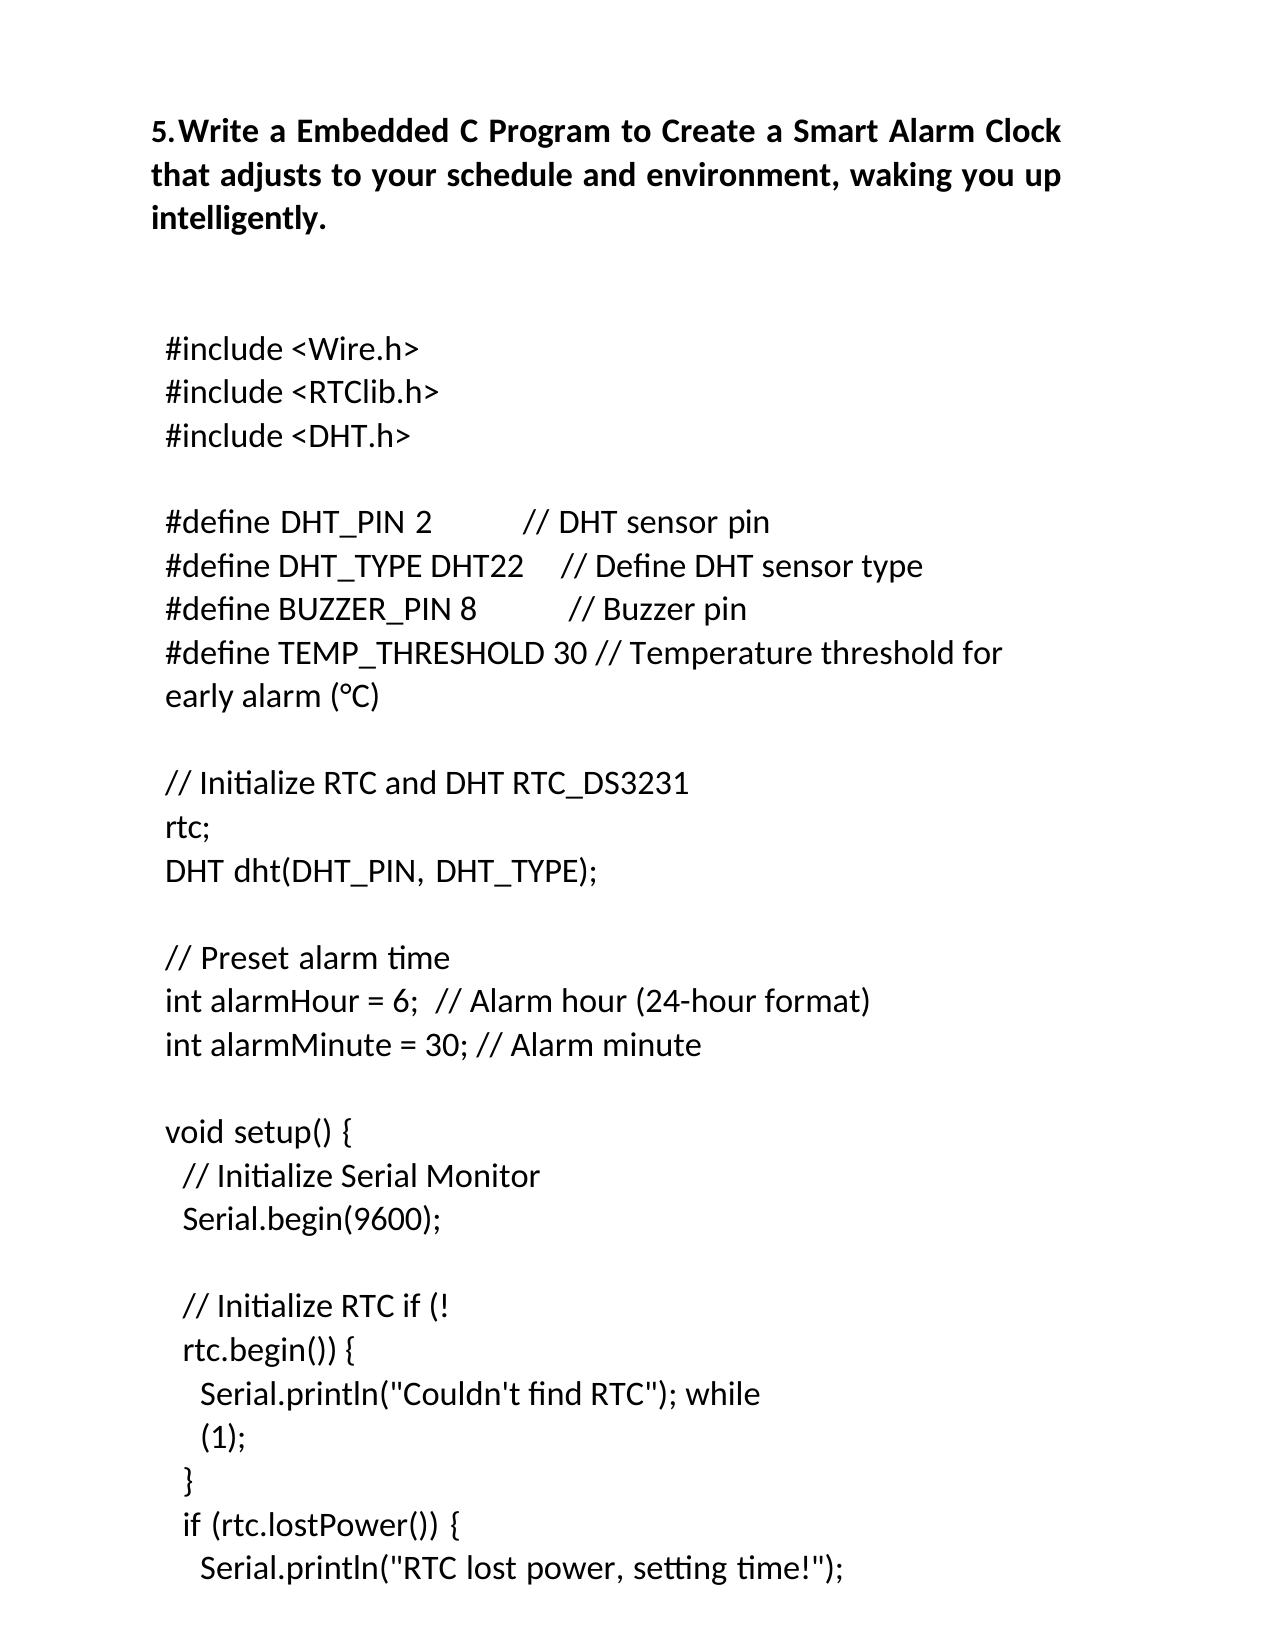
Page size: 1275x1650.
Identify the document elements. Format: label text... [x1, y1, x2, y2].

text if (rtc.lostPower()) { [182, 1502, 1125, 1544]
text // Initialize RTC if (!rtc.begin()) { [182, 1284, 470, 1370]
text #include <Wire.h> #include <RTClib.h> #include <DHT.h> [165, 327, 470, 456]
text // Initialize Serial Monitor Serial.begin(9600); [182, 1154, 689, 1239]
text } [182, 1459, 1125, 1501]
text DHT dht(DHT_PIN, DHT_TYPE); [165, 848, 1125, 891]
text Serial.println("RTC lost power, setting time!"); [200, 1546, 1125, 1588]
text int alarmHour = 6; // Alarm hour (24-hour format) int alarmMinute = 30; // Alarm minute [165, 979, 896, 1064]
text void setup() { [165, 1110, 1125, 1152]
text // Initialize RTC and DHT RTC_DS3231 rtc; [165, 761, 734, 847]
text #define DHT_PIN 2 // DHT sensor pin [165, 500, 1125, 542]
text // Preset alarm time [165, 936, 1125, 978]
text Serial.println("Couldn't find RTC"); while (1); [200, 1372, 802, 1457]
text #define TEMP_THRESHOLD 30 // Temperature threshold for early alarm (°C) [165, 631, 1052, 716]
text #define DHT_TYPE DHT22 // Define DHT sensor type #define BUZZER_PIN 8 // Buzzer pin [165, 544, 929, 629]
subtitle Write a Embedded C Program to Create a Smart Alarm Clock that adjusts to your schedule and environment, waking you up intelligently. [151, 109, 1062, 238]
